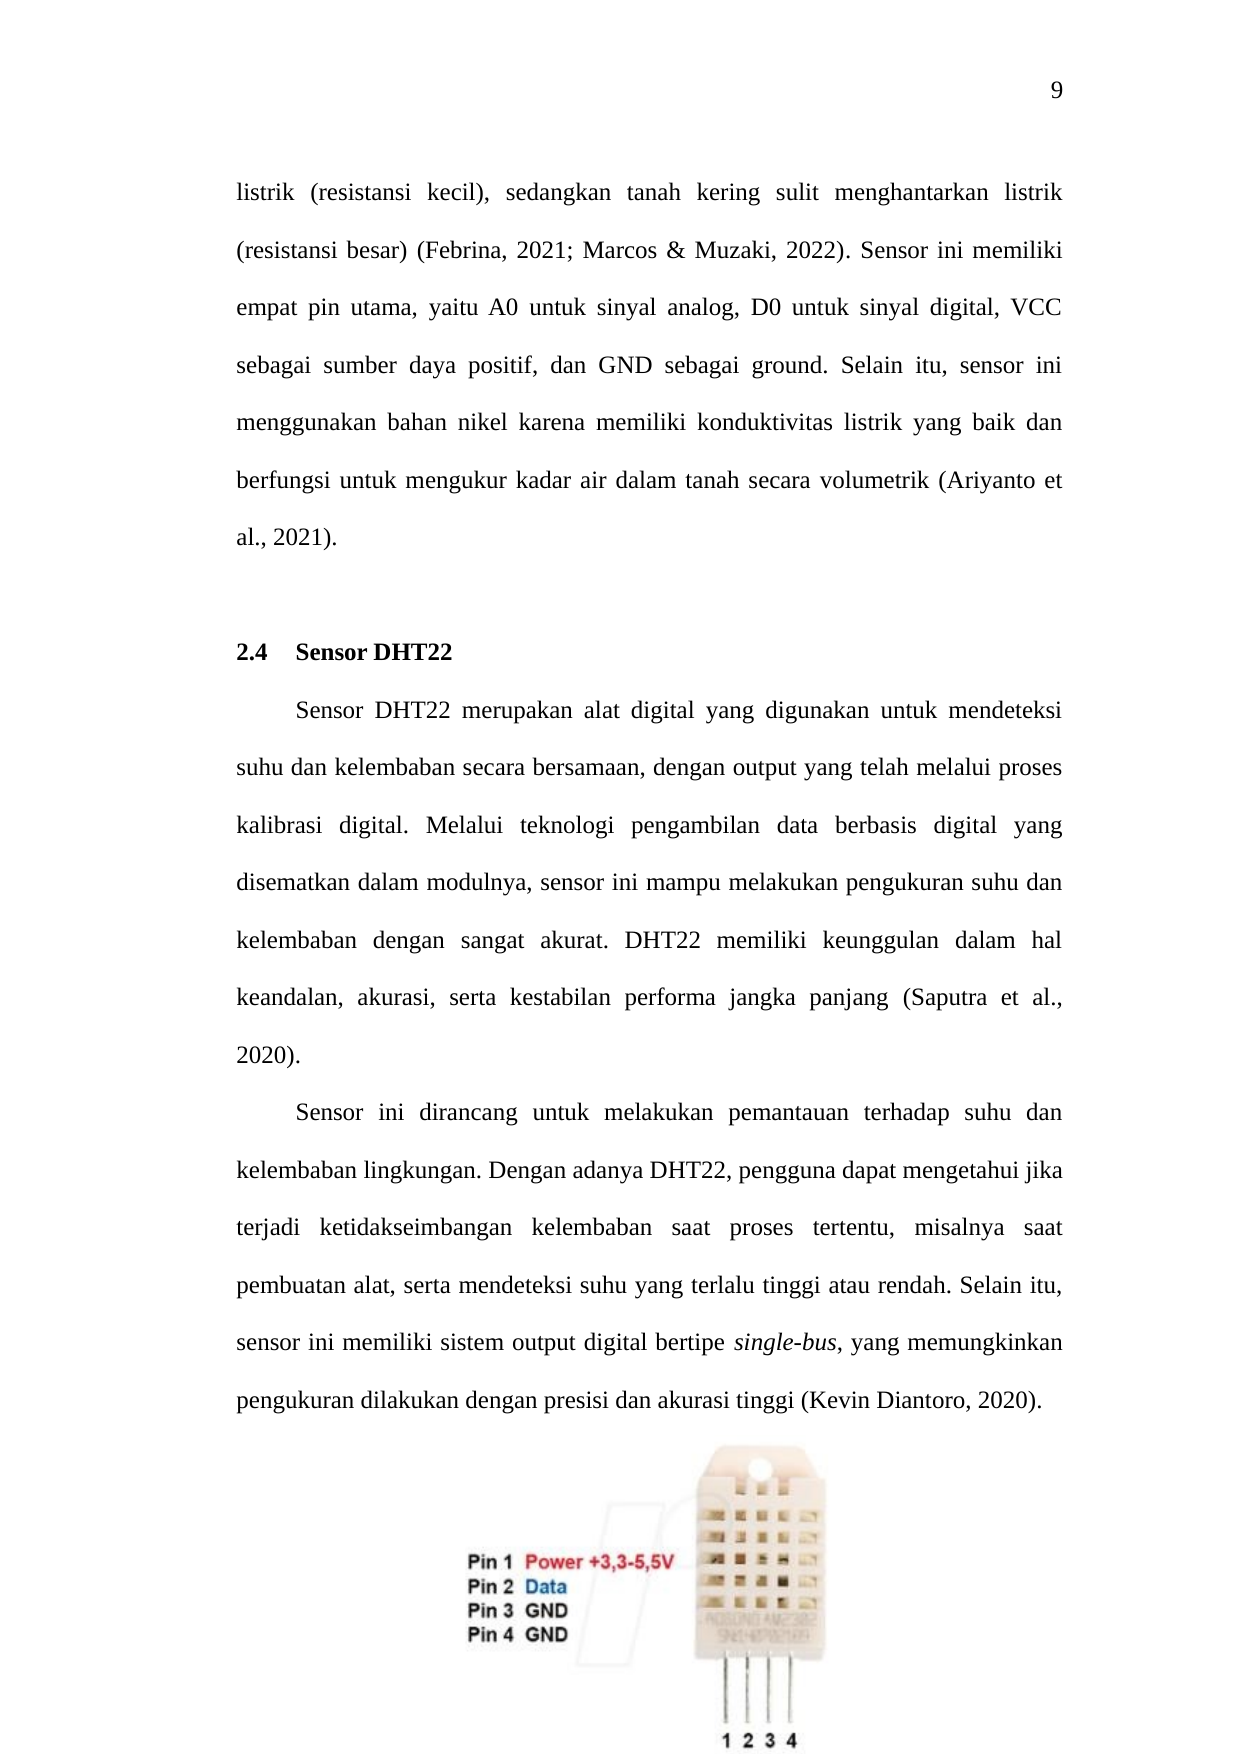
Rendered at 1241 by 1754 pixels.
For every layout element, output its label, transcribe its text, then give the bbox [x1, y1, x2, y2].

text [236, 177, 1063, 551]
text Sensor DHT22 merupakan alat digital yang digunakan untuk mendeteksi suhu dan kelembaban secara bersamaan, dengan output yang telah melalui proses kalibrasi digital. Melalui teknologi pengambilan data berbasis digital yang disematkan dalam modulnya, sensor ini mampu melakukan pengukuran suhu dan kelembaban dengan sangat akurat. DHT22 memiliki keunggulan dalam hal keandalan, akurasi, serta kestabilan performa jangka panjang (Saputra et al., 2020). [236, 695, 1063, 1068]
picture [461, 1435, 837, 1754]
text Sensor ini dirancang untuk melakukan pemantauan terhadap suhu dan kelembaban lingkungan. Dengan adanya DHT22, pengguna dapat mengetahui jika terjadi ketidakseimbangan kelembaban saat proses tertentu, misalnya saat pembuatan alat, serta mendeteksi suhu yang terlalu tinggi atau rendah. Selain itu, sensor ini memiliki sistem output digital bertipe single-bus, yang memungkinkan pengukuran dilakukan dengan presisi dan akurasi tinggi (Kevin Diantoro, 2020). [236, 1097, 1063, 1413]
subtitle 2.4 Sensor DHT22 [236, 637, 1063, 666]
